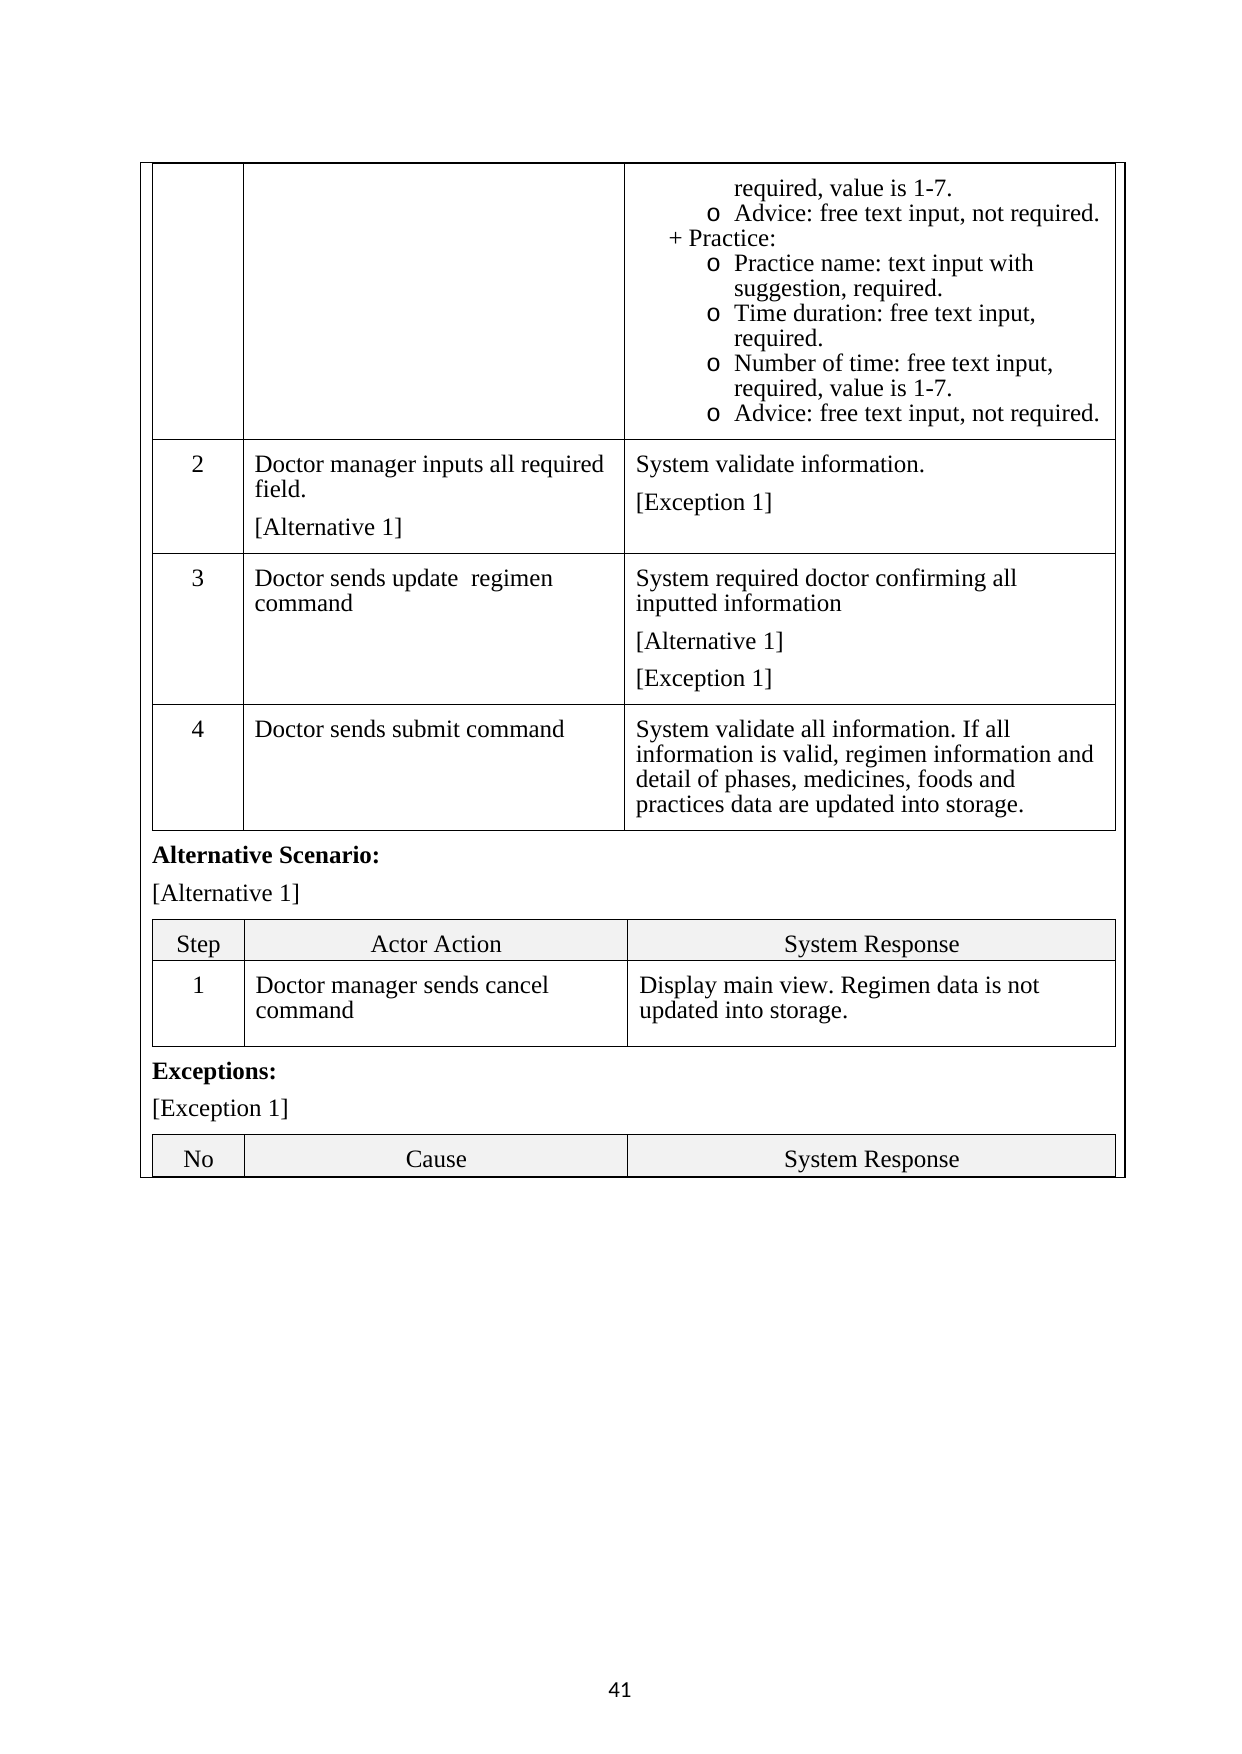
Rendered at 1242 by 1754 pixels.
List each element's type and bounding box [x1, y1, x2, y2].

table_cell [141, 163, 1124, 1177]
